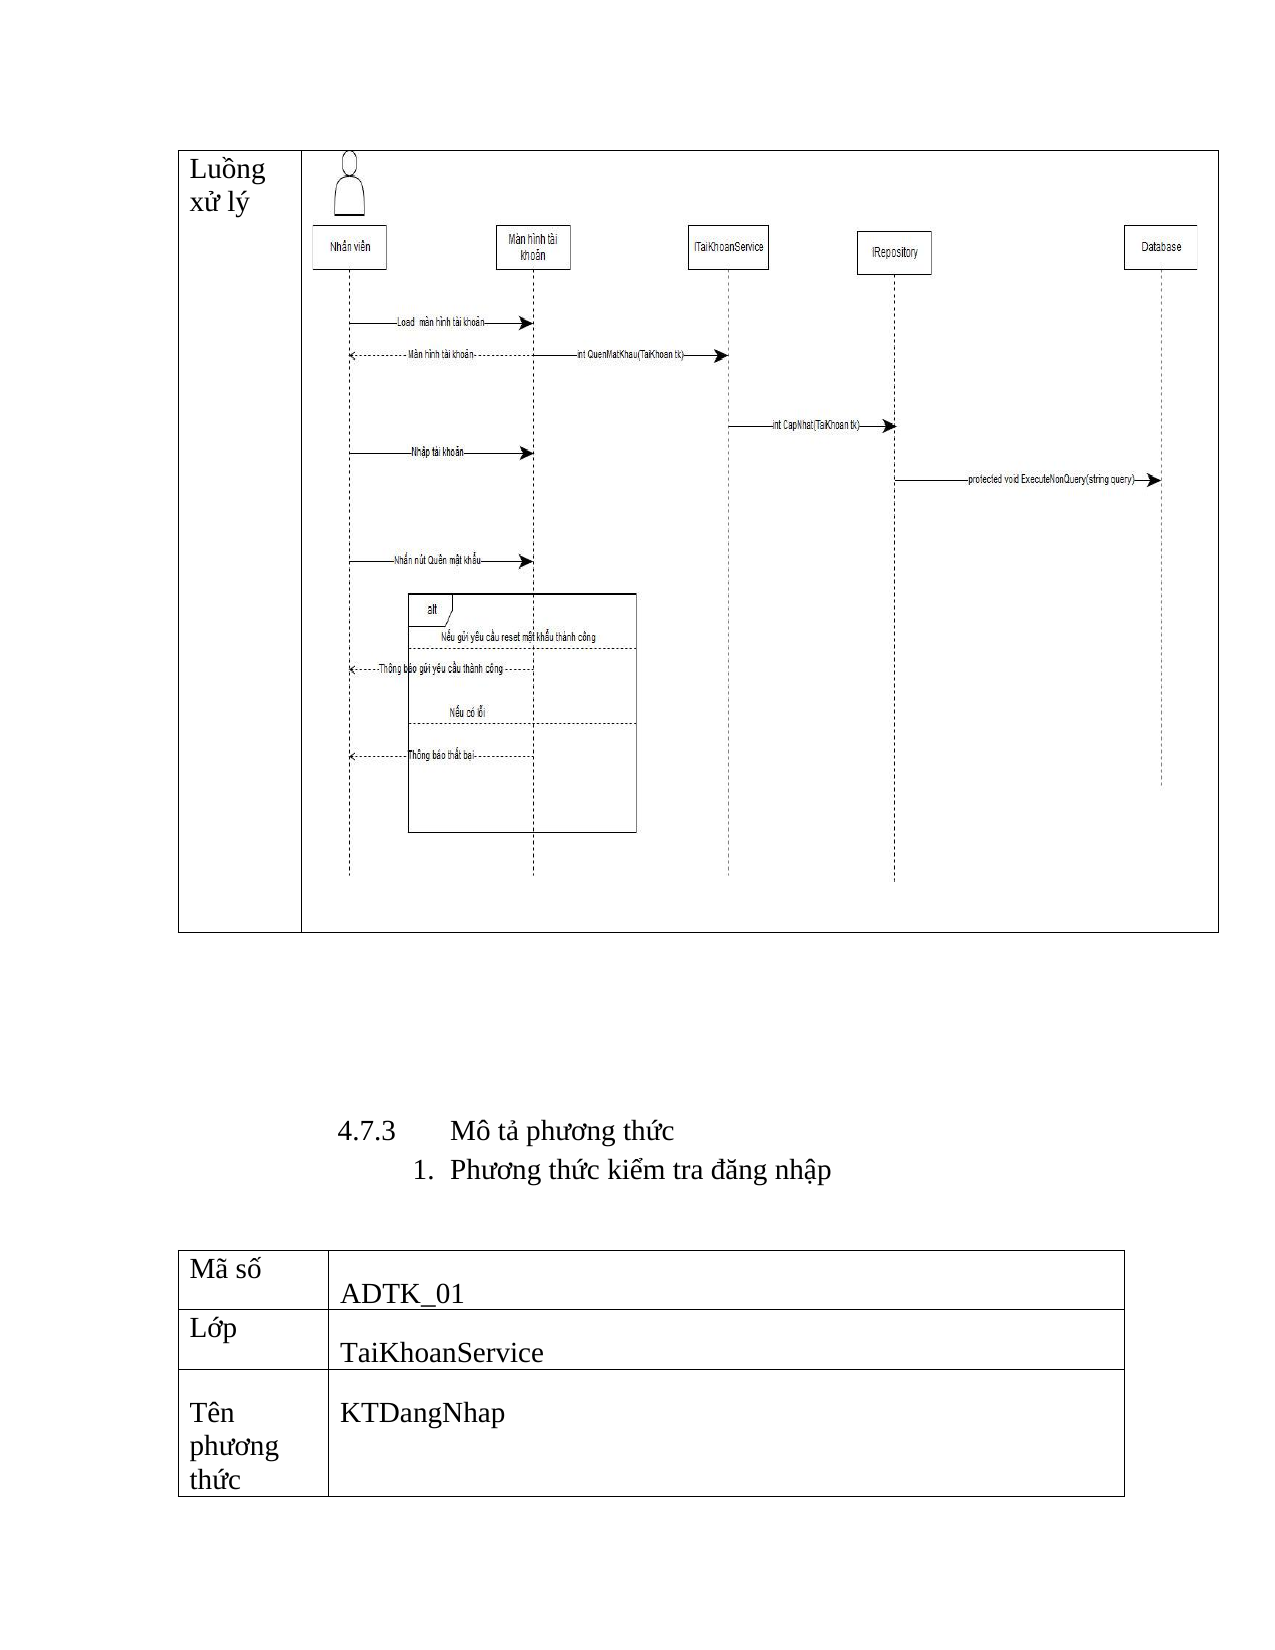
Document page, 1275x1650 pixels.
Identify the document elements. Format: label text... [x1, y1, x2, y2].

table_header Mã số [179, 1251, 328, 1309]
picture [312, 151, 1198, 882]
table_cell [302, 151, 1218, 932]
title Mô tả phương thức [337, 1113, 1125, 1147]
title Phương thức kiểm tra đăng nhập [412, 1152, 1125, 1224]
table_cell Luồng xử lý [179, 151, 301, 932]
table_cell KTDangNhap [329, 1370, 1124, 1496]
table_cell TaiKhoanService [329, 1310, 1124, 1369]
table_header ADTK_01 [329, 1251, 1124, 1309]
table_cell Tên phương thức [179, 1370, 328, 1496]
table_cell Lớp [179, 1310, 328, 1369]
